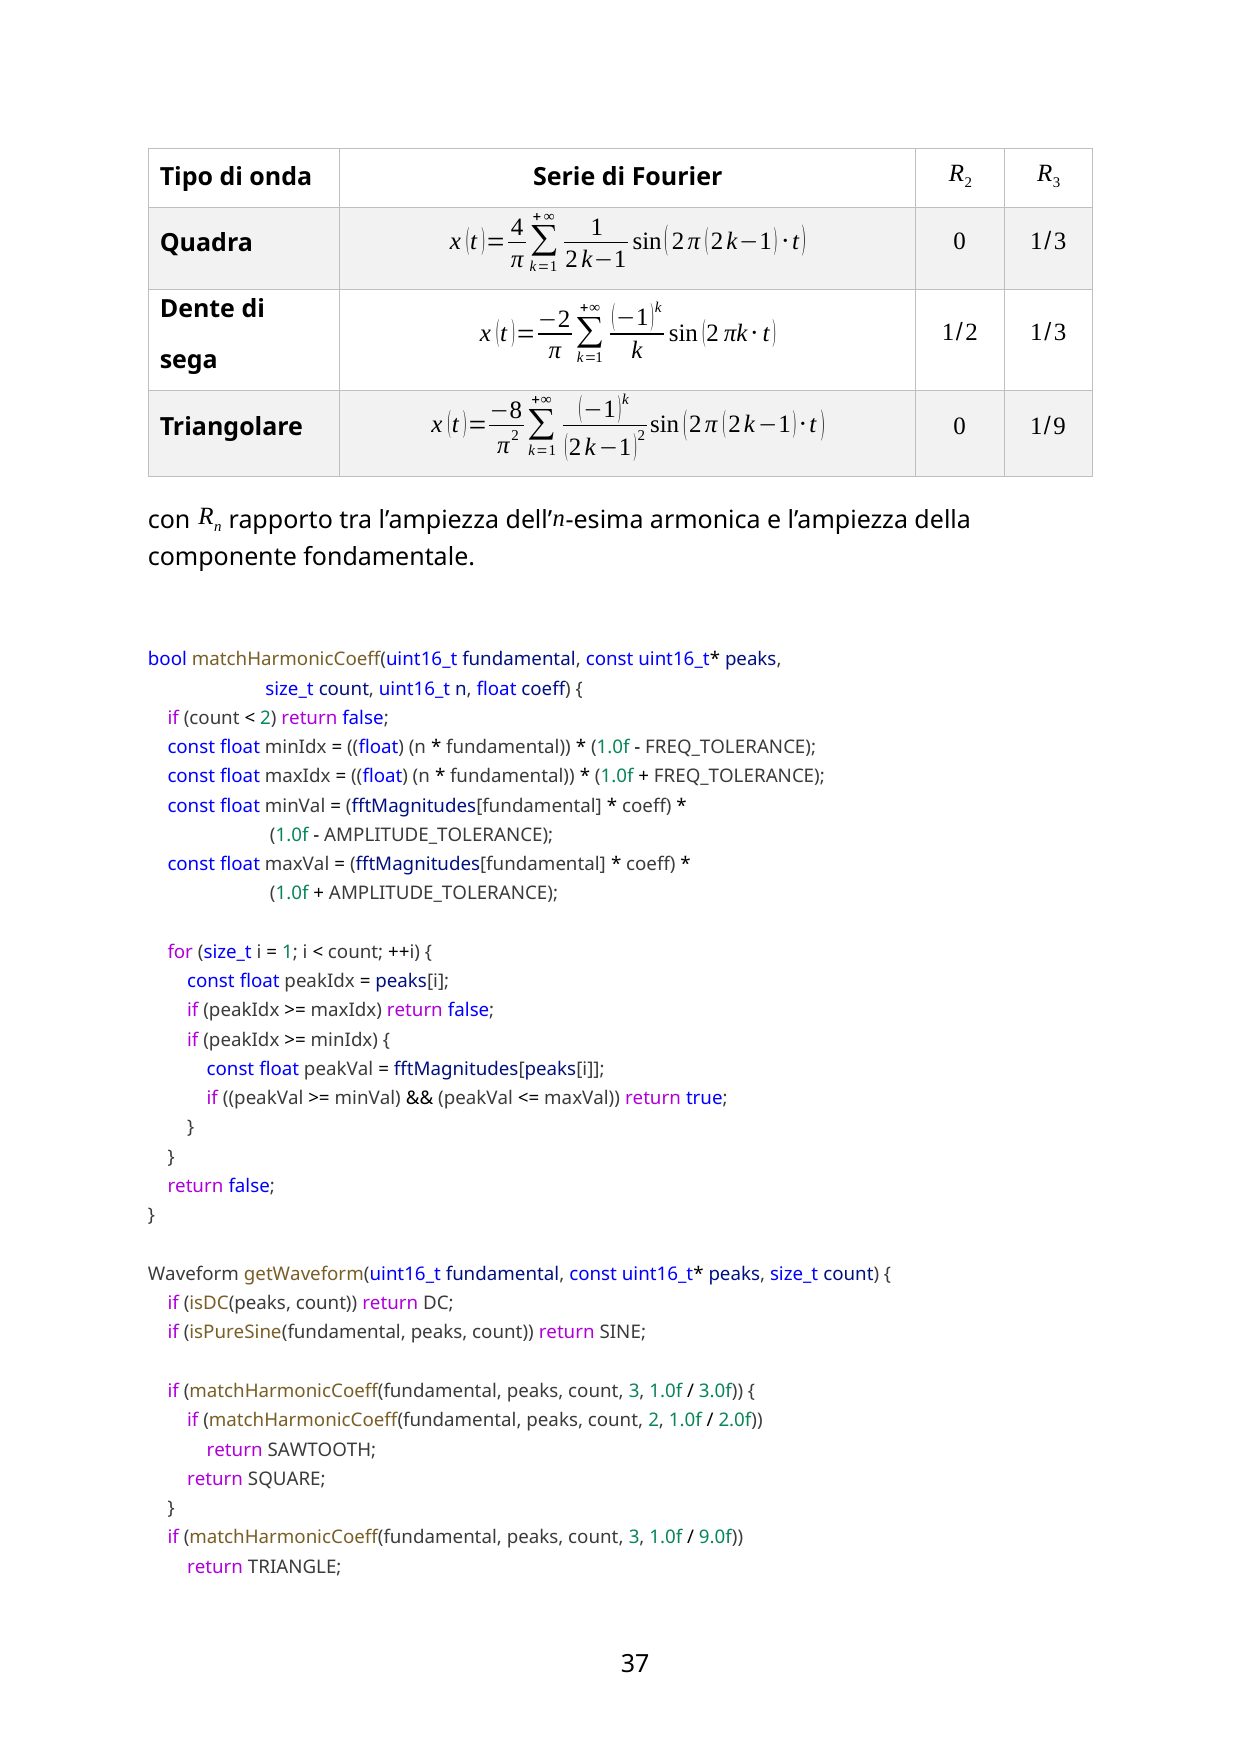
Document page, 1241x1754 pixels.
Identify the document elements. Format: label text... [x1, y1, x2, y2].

text } [148, 1114, 1092, 1139]
text } [148, 1143, 1092, 1169]
table_header [916, 149, 1004, 207]
text return SAWTOOTH; [148, 1436, 1092, 1461]
text return SQUARE; [148, 1465, 1092, 1491]
table_cell [916, 290, 1004, 390]
text if (matchHarmonicCoeff(fundamental, peaks, count, 3, 1.0f / 9.0f)) [148, 1524, 1092, 1549]
text Waveform getWaveform(uint16_t fundamental, const uint16_t* peaks, size_t count) { [148, 1260, 1092, 1286]
text if (isPureSine(fundamental, peaks, count)) return SINE; [148, 1319, 1092, 1344]
text if (matchHarmonicCoeff(fundamental, peaks, count, 3, 1.0f / 3.0f)) { [148, 1377, 1092, 1403]
text return false; [148, 1172, 1092, 1198]
text const float minVal = (fftMagnitudes[fundamental] * coeff) * [148, 792, 1092, 817]
text if (isDC(peaks, count)) return DC; [148, 1289, 1092, 1315]
text (1.0f + AMPLITUDE_TOLERANCE); [148, 880, 1092, 905]
table_cell [916, 391, 1004, 476]
table_cell [340, 391, 915, 476]
table_cell [340, 208, 915, 289]
text (1.0f - AMPLITUDE_TOLERANCE); [148, 821, 1092, 847]
text const float peakIdx = peaks[i]; [148, 967, 1092, 993]
text if (count < 2) return false; [148, 704, 1092, 729]
table_cell [1005, 391, 1092, 476]
text if (peakIdx >= maxIdx) return false; [148, 997, 1092, 1022]
text bool matchHarmonicCoeff(uint16_t fundamental, const uint16_t* peaks, [148, 646, 1092, 671]
text if (peakIdx >= minIdx) { [148, 1026, 1092, 1052]
table_header Tipo di onda [149, 149, 339, 207]
table_header [1005, 149, 1092, 207]
text if (matchHarmonicCoeff(fundamental, peaks, count, 2, 1.0f / 2.0f)) [148, 1407, 1092, 1432]
table_header Serie di Fourier [340, 149, 915, 207]
text if ((peakVal >= minVal) && (peakVal <= maxVal)) return true; [148, 1084, 1092, 1110]
text const float maxVal = (fftMagnitudes[fundamental] * coeff) * [148, 850, 1092, 876]
text const float maxIdx = ((float) (n * fundamental)) * (1.0f + FREQ_TOLERANCE); [148, 763, 1092, 788]
table_cell [1005, 208, 1092, 289]
text con rapporto tra l’ampiezza dell’-esima armonica e l’ampiezza della componente fondamentale. [148, 502, 1092, 573]
table_cell Triangolare [149, 391, 339, 476]
text const float minIdx = ((float) (n * fundamental)) * (1.0f - FREQ_TOLERANCE); [148, 733, 1092, 759]
text return TRIANGLE; [148, 1553, 1092, 1578]
table_cell Quadra [149, 208, 339, 289]
text for (size_t i = 1; i < count; ++i) { [148, 938, 1092, 964]
table_cell [1005, 290, 1092, 390]
text size_t count, uint16_t n, float coeff) { [148, 675, 1092, 700]
text const float peakVal = fftMagnitudes[peaks[i]]; [148, 1055, 1092, 1081]
table_cell [916, 208, 1004, 289]
table_cell [340, 290, 915, 390]
text } [148, 1494, 1092, 1520]
table_cell Dente di sega [149, 290, 339, 390]
text } [148, 1202, 1092, 1227]
